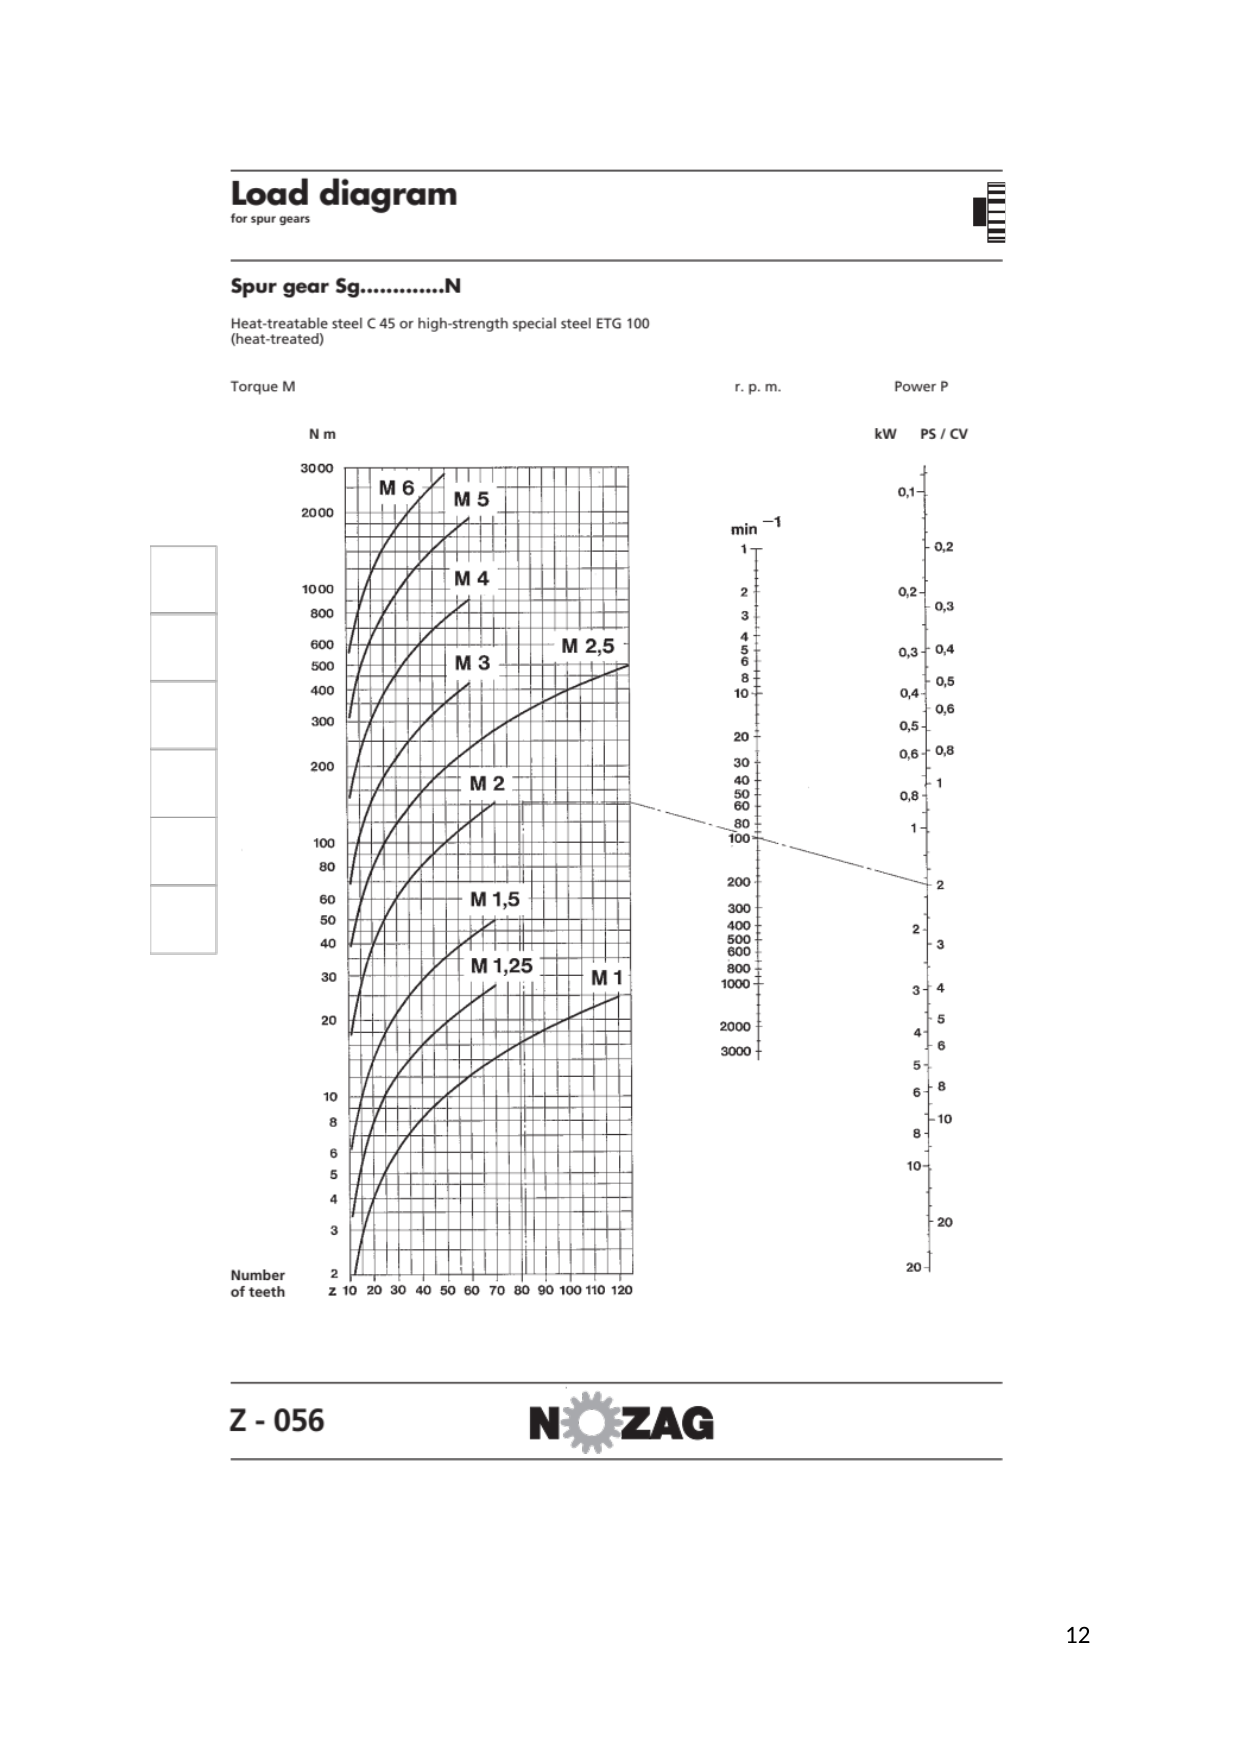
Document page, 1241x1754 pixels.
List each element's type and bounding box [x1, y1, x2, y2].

text [150, 150, 1090, 1478]
